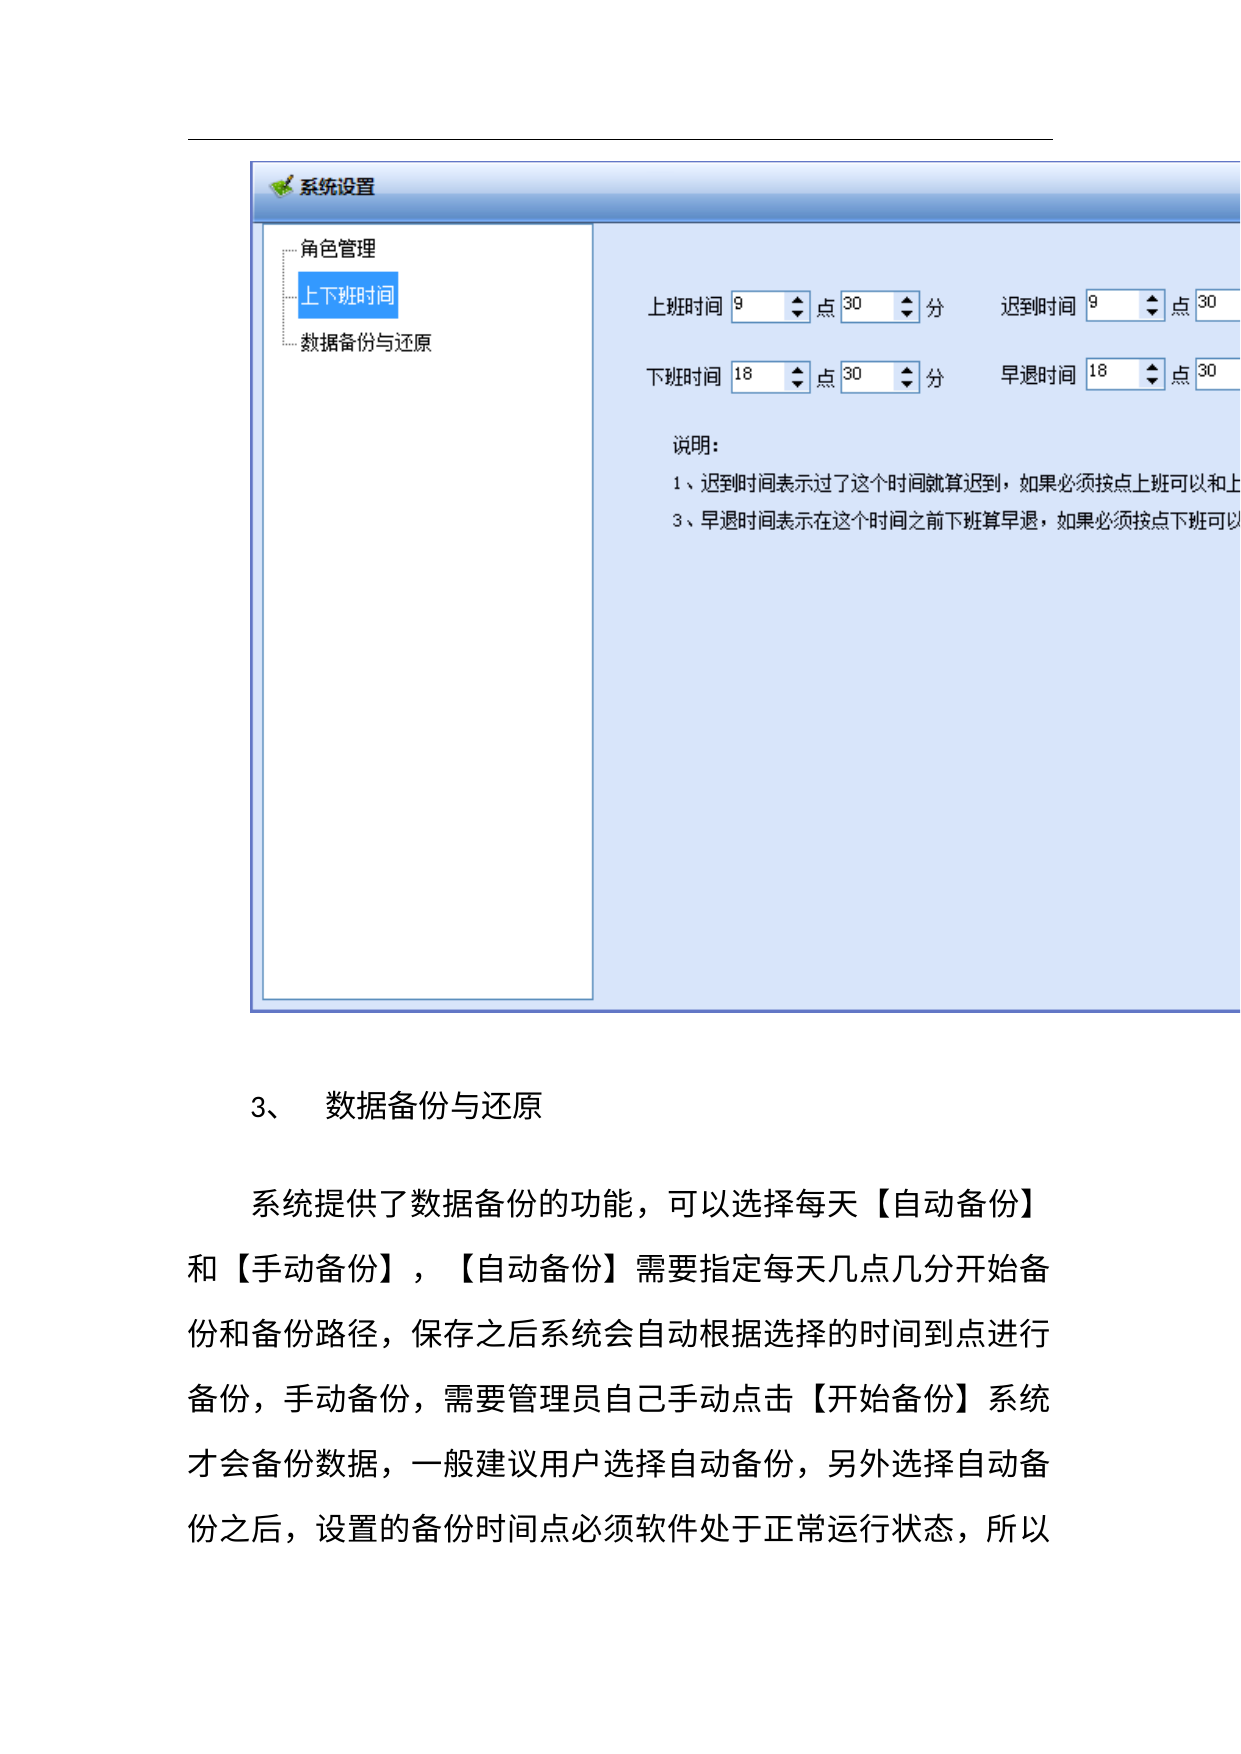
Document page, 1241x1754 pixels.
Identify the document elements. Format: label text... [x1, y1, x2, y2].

list 数据备份与还原 [250, 1071, 1053, 1136]
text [187, 1169, 1053, 1559]
picture [250, 161, 1241, 1013]
